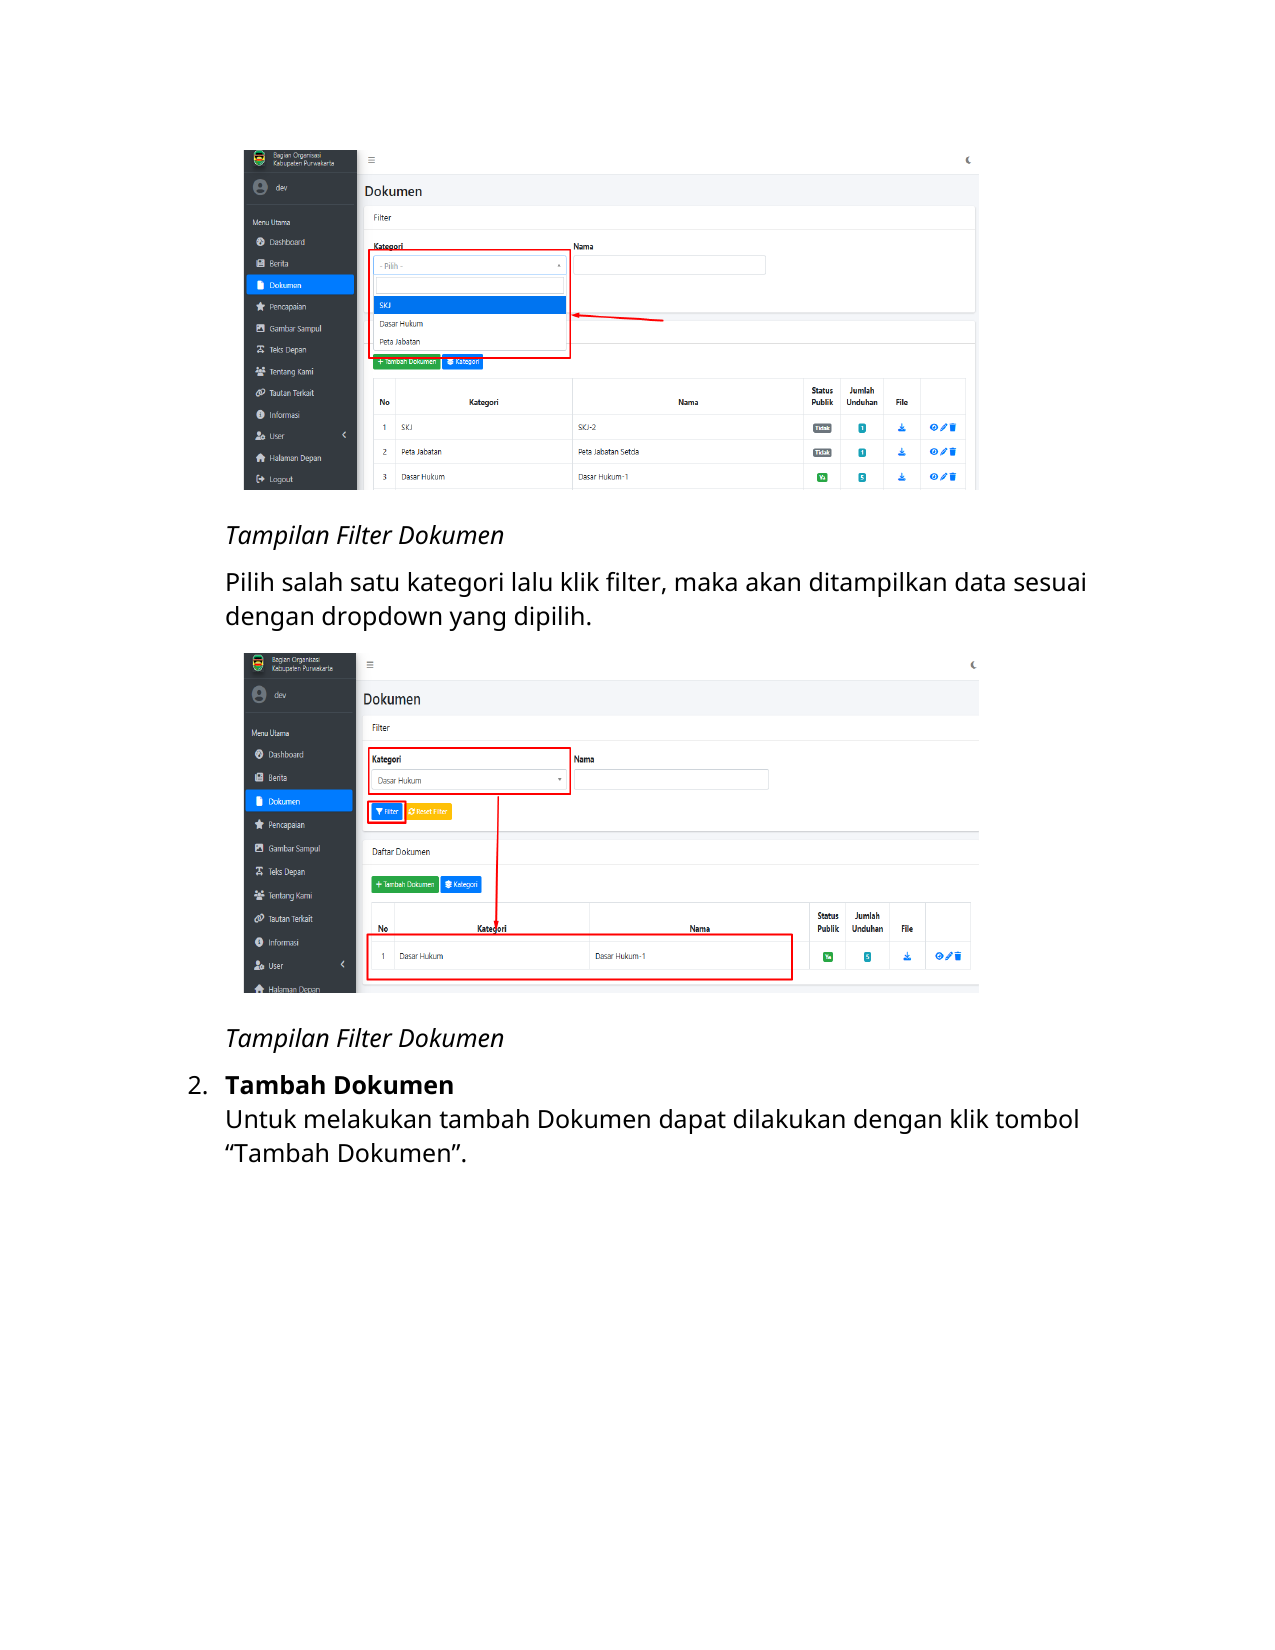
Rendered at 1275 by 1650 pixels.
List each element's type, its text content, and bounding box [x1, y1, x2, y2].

picture [243, 150, 979, 490]
picture [243, 653, 979, 993]
list Tampilan Filter Dokumen [187, 1021, 1125, 1055]
list Pilih salah satu kategori lalu klik filter, maka akan ditampilkan data sesuai dengan dropdown yang dipilih. [187, 564, 1125, 632]
list Tampilan Filter Dokumen [187, 518, 1125, 552]
list Tambah Dokumen Untuk melakukan tambah Dokumen dapat dilakukan dengan klik tombol “Tambah Dokumen”. [187, 1067, 1125, 1170]
